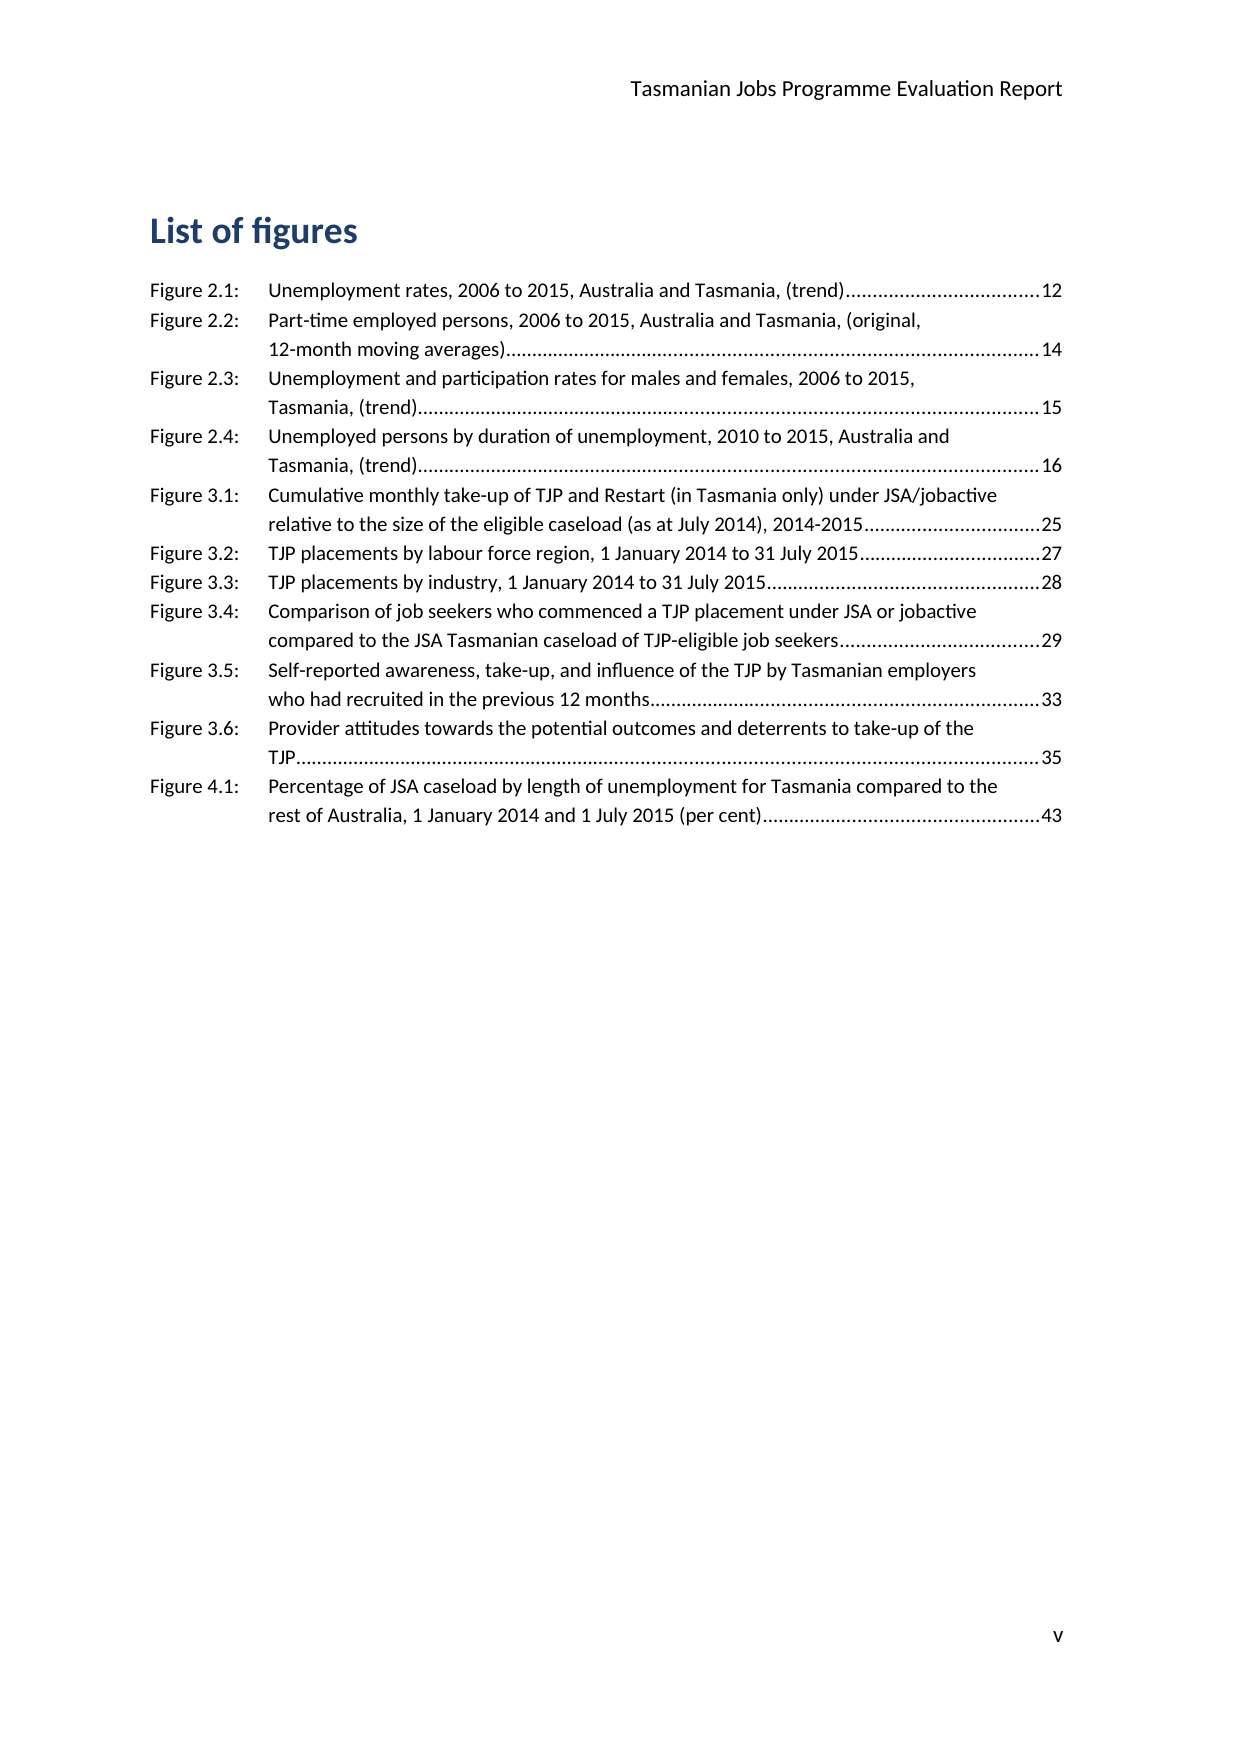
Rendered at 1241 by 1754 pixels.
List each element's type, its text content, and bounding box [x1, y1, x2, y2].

text Figure 2.2: Part-time employed persons, 2006 to 2015, Australia and Tasmania, (original, 12-month moving averages) 14 [150, 307, 1004, 361]
text Figure 3.6: Provider attitudes towards the potential outcomes and deterrents to take-up of the TJP 35 [150, 715, 1004, 770]
text Figure 2.1: Unemployment rates, 2006 to 2015, Australia and Tasmania, (trend) 12 [150, 278, 1004, 303]
text Figure 3.2: TJP placements by labour force region, 1 January 2014 to 31 July 2015 27 [150, 540, 1004, 566]
text Figure 3.3: TJP placements by industry, 1 January 2014 to 31 July 2015 28 [150, 569, 1004, 595]
text Figure 3.1: Cumulative monthly take-up of TJP and Restart (in Tasmania only) under JSA/jobactive relative to the size of the eligible caseload (as at July 2014), 2014-2015 25 [150, 482, 1004, 536]
text Figure 4.1: Percentage of JSA caseload by length of unemployment for Tasmania compared to the rest of Australia, 1 January 2014 and 1 July 2015 (per cent) 43 [150, 773, 1004, 828]
subtitle List of figures [150, 207, 1063, 253]
text Figure 3.5: Self-reported awareness, take-up, and influence of the TJP by Tasmanian employers who had recruited in the previous 12 months 33 [150, 657, 1004, 711]
text Figure 3.4: Comparison of job seekers who commenced a TJP placement under JSA or jobactive compared to the JSA Tasmanian caseload of TJP-eligible job seekers 29 [150, 598, 1004, 653]
text Figure 2.3: Unemployment and participation rates for males and females, 2006 to 2015, Tasmania, (trend) 15 [150, 365, 1004, 420]
text Figure 2.4: Unemployed persons by duration of unemployment, 2010 to 2015, Australia and Tasmania, (trend) 16 [150, 423, 1004, 478]
